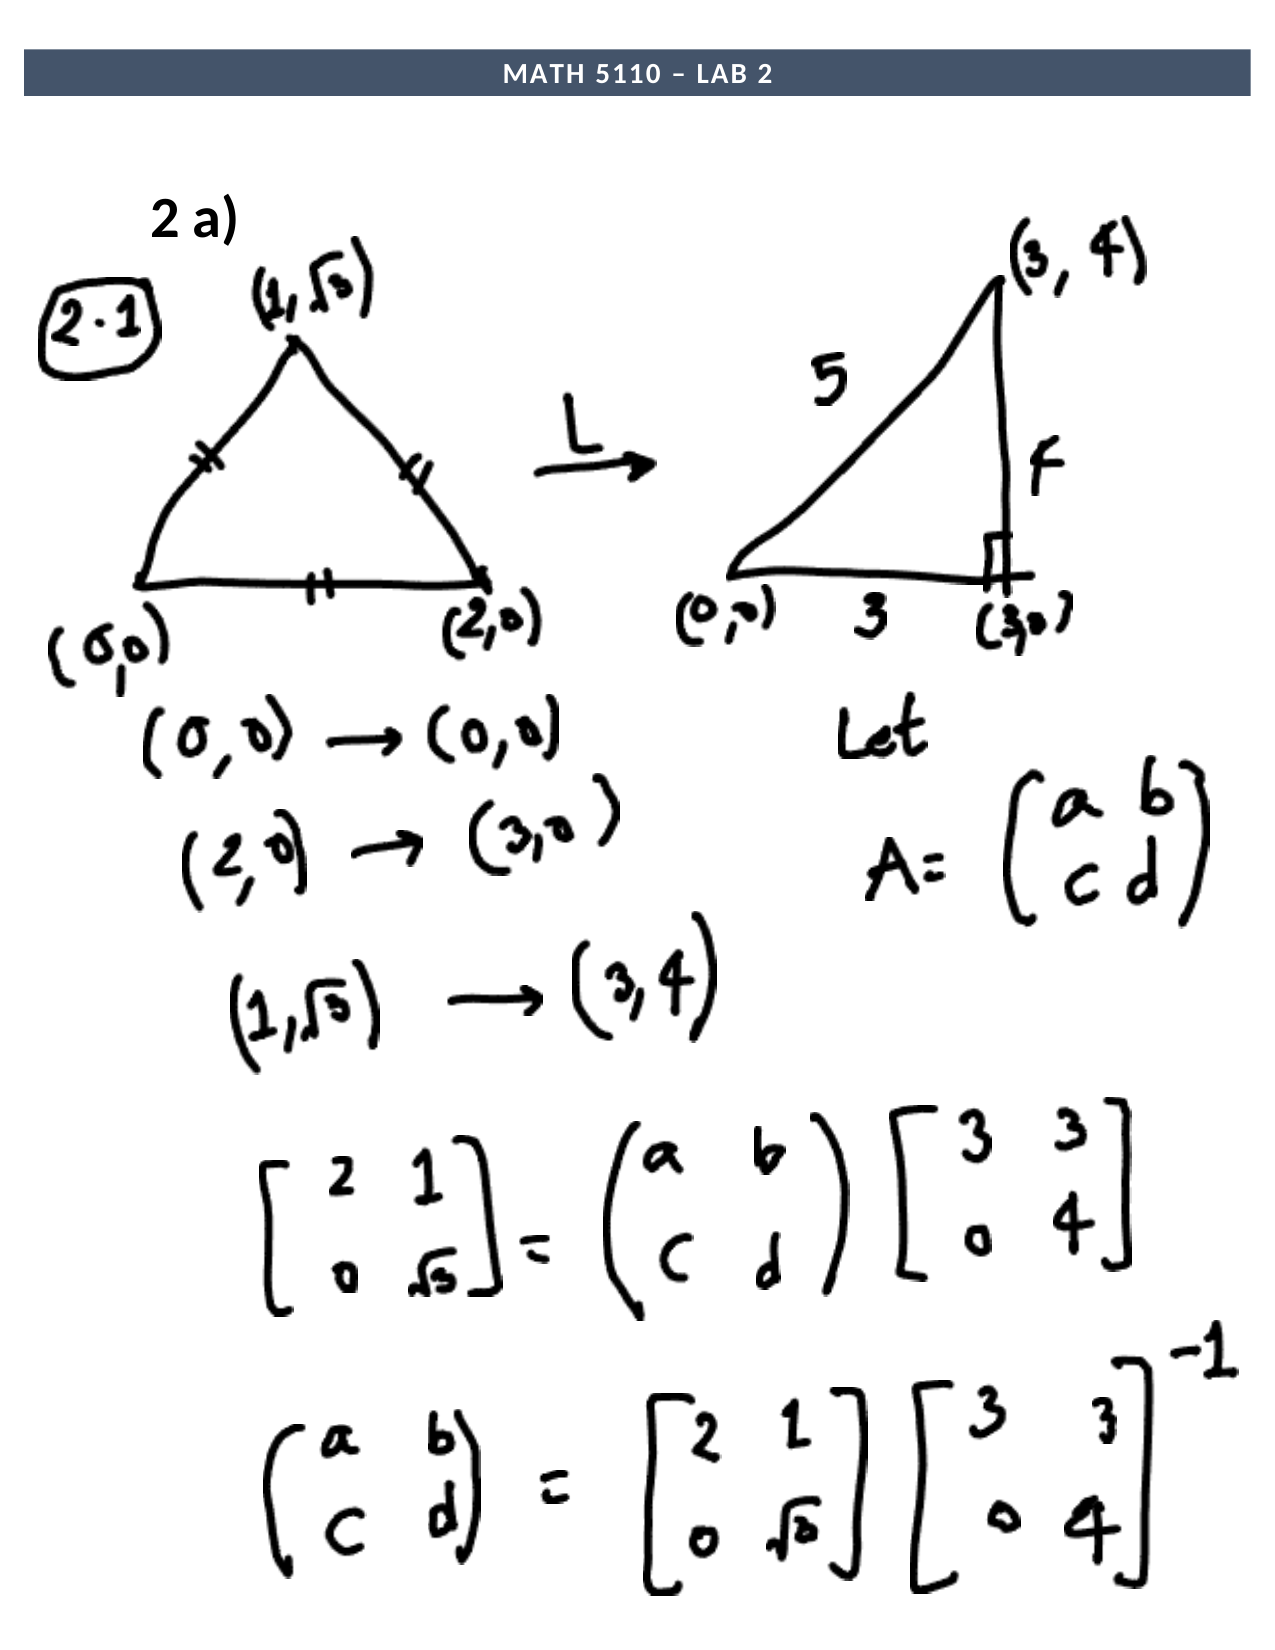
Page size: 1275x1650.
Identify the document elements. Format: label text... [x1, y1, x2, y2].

picture [230, 959, 380, 1075]
picture [1003, 755, 1210, 929]
picture [865, 837, 946, 901]
picture [810, 1112, 850, 1297]
text 2 a) [150, 181, 1125, 252]
picture [329, 1156, 358, 1293]
picture [910, 1380, 1021, 1594]
picture [182, 809, 307, 913]
picture [676, 215, 1147, 656]
picture [263, 1424, 367, 1579]
picture [889, 1105, 992, 1282]
picture [854, 592, 887, 640]
picture [428, 1409, 481, 1565]
picture [519, 1235, 552, 1264]
picture [756, 1231, 781, 1290]
picture [838, 691, 928, 759]
picture [643, 1393, 722, 1596]
picture [408, 1135, 503, 1297]
picture [766, 1387, 868, 1581]
picture [351, 830, 423, 867]
picture [38, 236, 657, 876]
picture [1053, 1097, 1132, 1272]
picture [572, 911, 717, 1043]
picture [446, 985, 543, 1016]
picture [539, 1470, 572, 1504]
picture [1064, 1320, 1239, 1589]
picture [603, 1121, 694, 1321]
picture [754, 1126, 786, 1175]
picture [259, 1160, 294, 1317]
